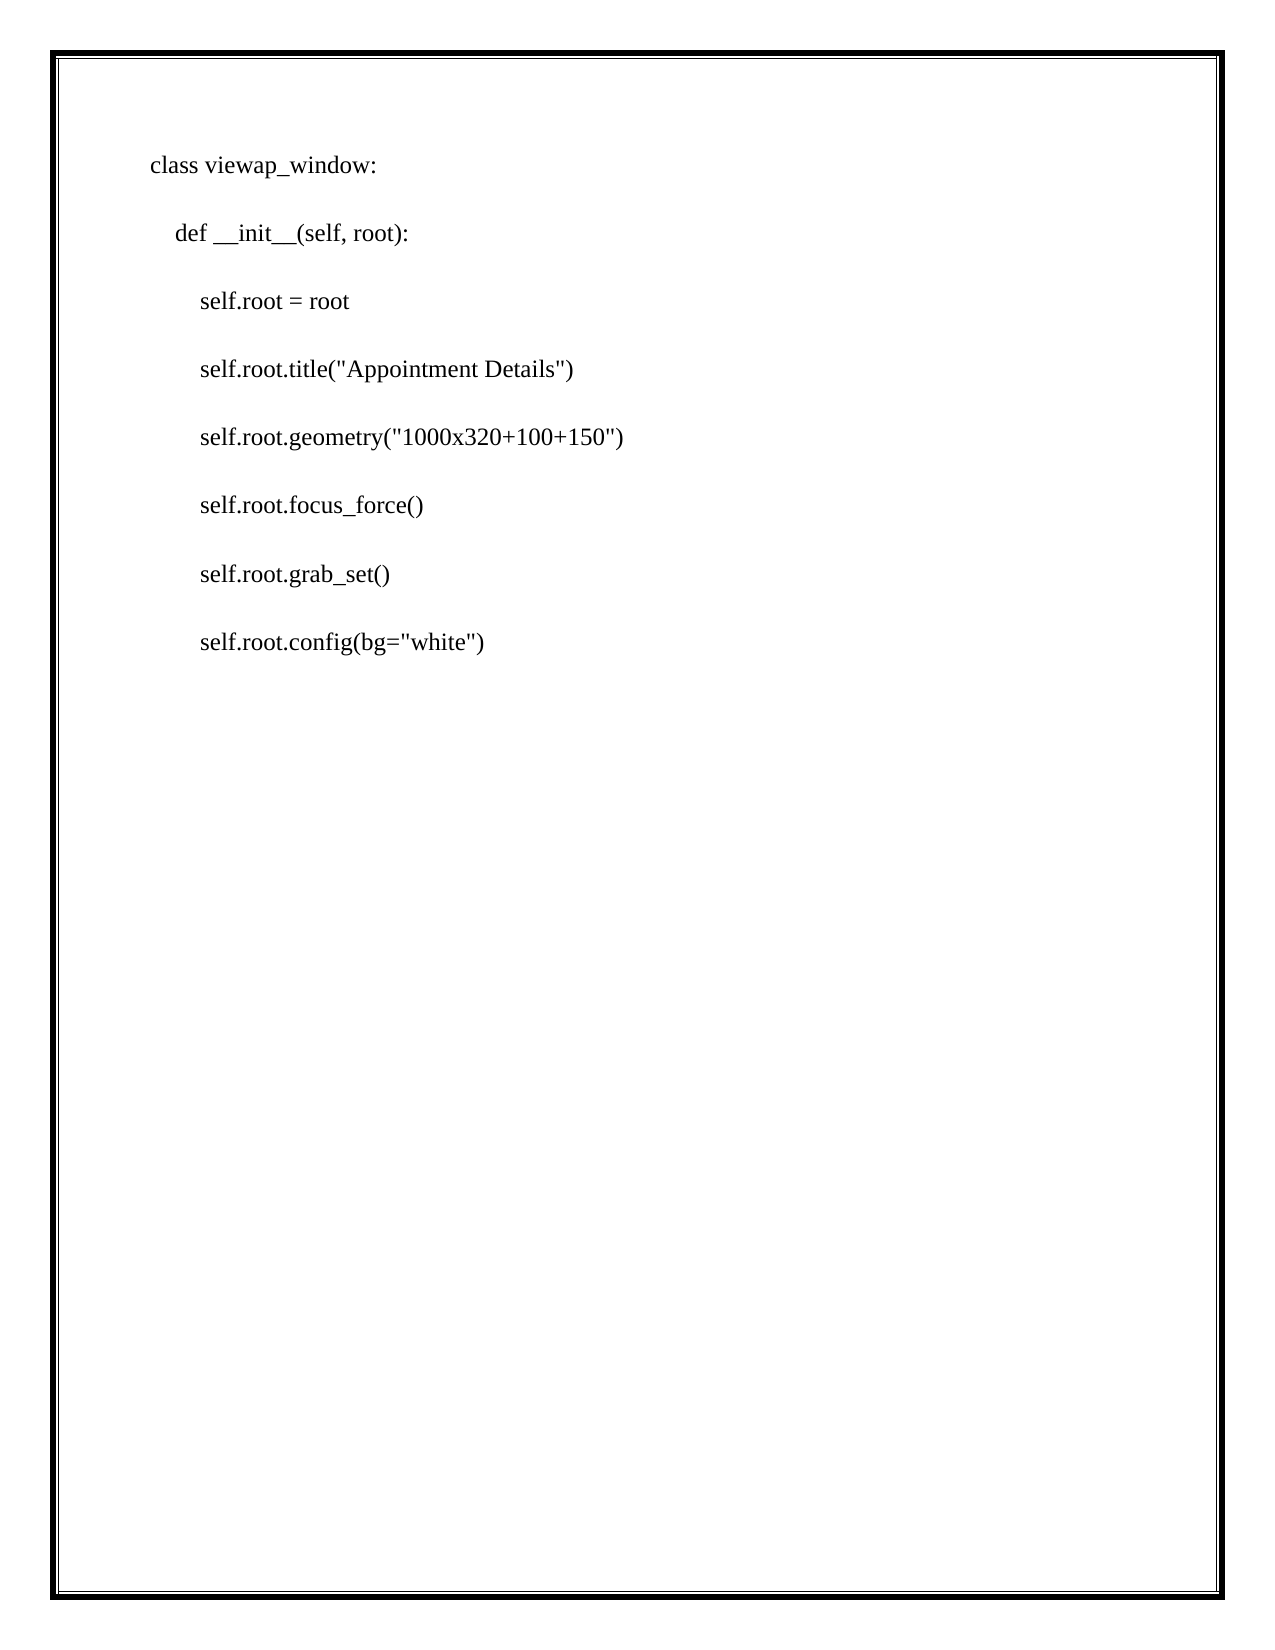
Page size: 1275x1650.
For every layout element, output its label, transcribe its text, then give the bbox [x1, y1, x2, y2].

subtitle self.root.title("Appointment Details") [150, 354, 1125, 383]
subtitle self.root.grab_set() [150, 559, 1125, 587]
subtitle def __init__(self, root): [150, 218, 1125, 247]
subtitle self.root.config(bg="white") [150, 627, 1125, 656]
subtitle self.root = root [150, 286, 1125, 315]
subtitle class viewap_window: [150, 150, 1125, 179]
subtitle self.root.focus_force() [150, 491, 1125, 519]
subtitle self.root.geometry("1000x320+100+150") [150, 422, 1125, 451]
